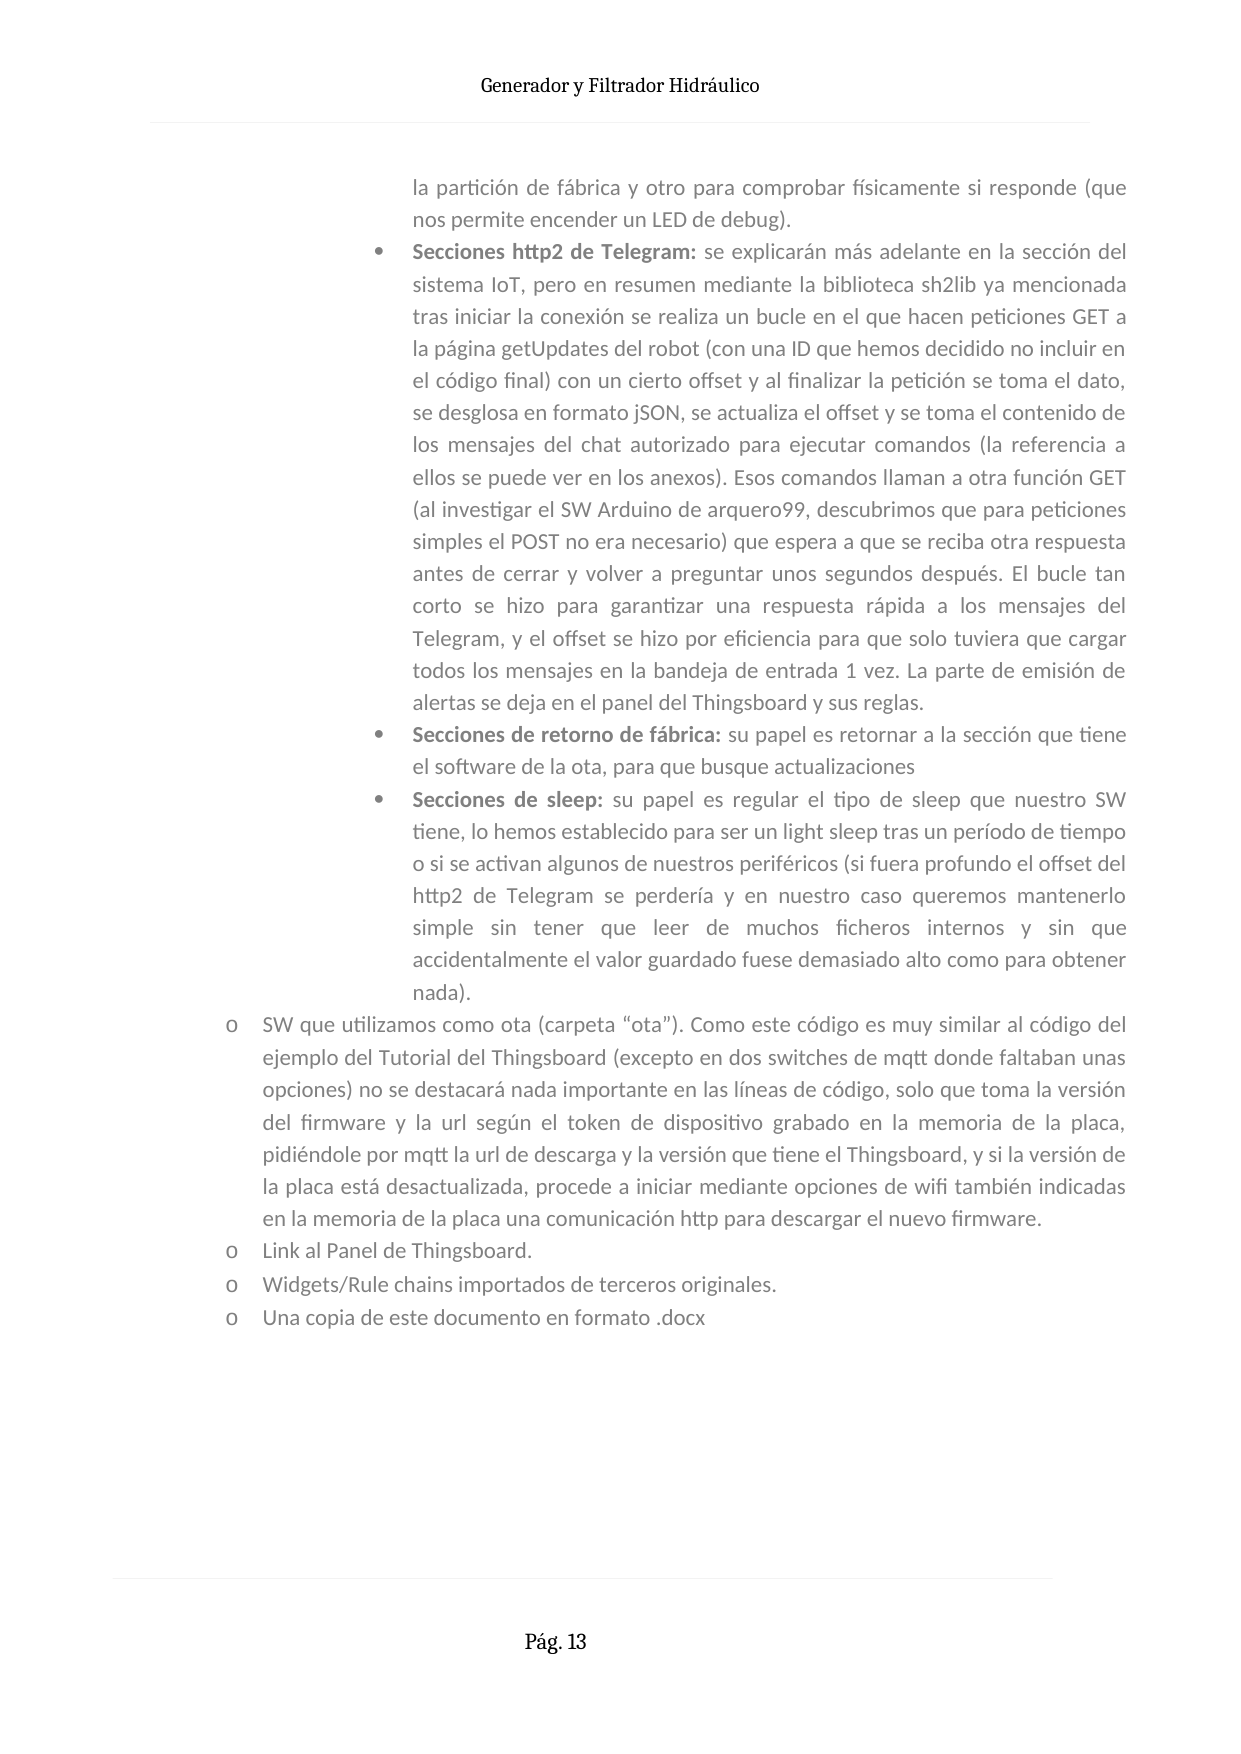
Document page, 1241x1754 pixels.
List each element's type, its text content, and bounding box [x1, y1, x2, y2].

list Una copia de este documento en formato .docx [225, 1303, 1128, 1333]
list SW que utilizamos como ota (carpeta “ota”). Como este código es muy similar al código del ejemplo del Tutorial del Thingsboard (excepto en dos switches de mqtt donde faltaban unas opciones) no se destacará nada importante en las líneas de código, solo que toma la versión del firmware y la url según el token de dispositivo grabado en la memoria de la placa, pidiéndole por mqtt la url de descarga y la versión que tiene el Thingsboard, y si la versión de la placa está desactualizada, procede a iniciar mediante opciones de wifi también indicadas en la memoria de la placa una comunicación http para descargar el nuevo firmware. [225, 1010, 1128, 1232]
list Secciones http2 de Telegram: se explicarán más adelante en la sección del sistema IoT, pero en resumen mediante la biblioteca sh2lib ya mencionada tras iniciar la conexión se realiza un bucle en el que hacen peticiones GET a la página getUpdates del robot (con una ID que hemos decidido no incluir en el código final) con un cierto offset y al finalizar la petición se toma el dato, se desglosa en formato jSON, se actualiza el offset y se toma el contenido de los mensajes del chat autorizado para ejecutar comandos (la referencia a ellos se puede ver en los anexos). Esos comandos llaman a otra función GET (al investigar el SW Arduino de arquero99, descubrimos que para peticiones simples el POST no era necesario) que espera a que se reciba otra respuesta antes de cerrar y volver a preguntar unos segundos después. El bucle tan corto se hizo para garantizar una respuesta rápida a los mensajes del Telegram, y el offset se hizo por eficiencia para que solo tuviera que cargar todos los mensajes en la bandeja de entrada 1 vez. La parte de emisión de alertas se deja en el panel del Thingsboard y sus reglas. [375, 237, 1128, 716]
list Widgets/Rule chains importados de terceros originales. [225, 1270, 1128, 1299]
list Secciones de retorno de fábrica: su papel es retornar a la sección que tiene el software de la ota, para que busque actualizaciones [375, 720, 1128, 781]
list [375, 173, 1128, 233]
list Link al Panel de Thingsboard. [225, 1236, 1128, 1266]
list Secciones de sleep: su papel es regular el tipo de sleep que nuestro SW tiene, lo hemos establecido para ser un light sleep tras un período de tiempo o si se activan algunos de nuestros periféricos (si fuera profundo el offset del http2 de Telegram se perdería y en nuestro caso queremos mantenerlo simple sin tener que leer de muchos ficheros internos y sin que accidentalmente el valor guardado fuese demasiado alto como para obtener nada). [375, 785, 1128, 1006]
